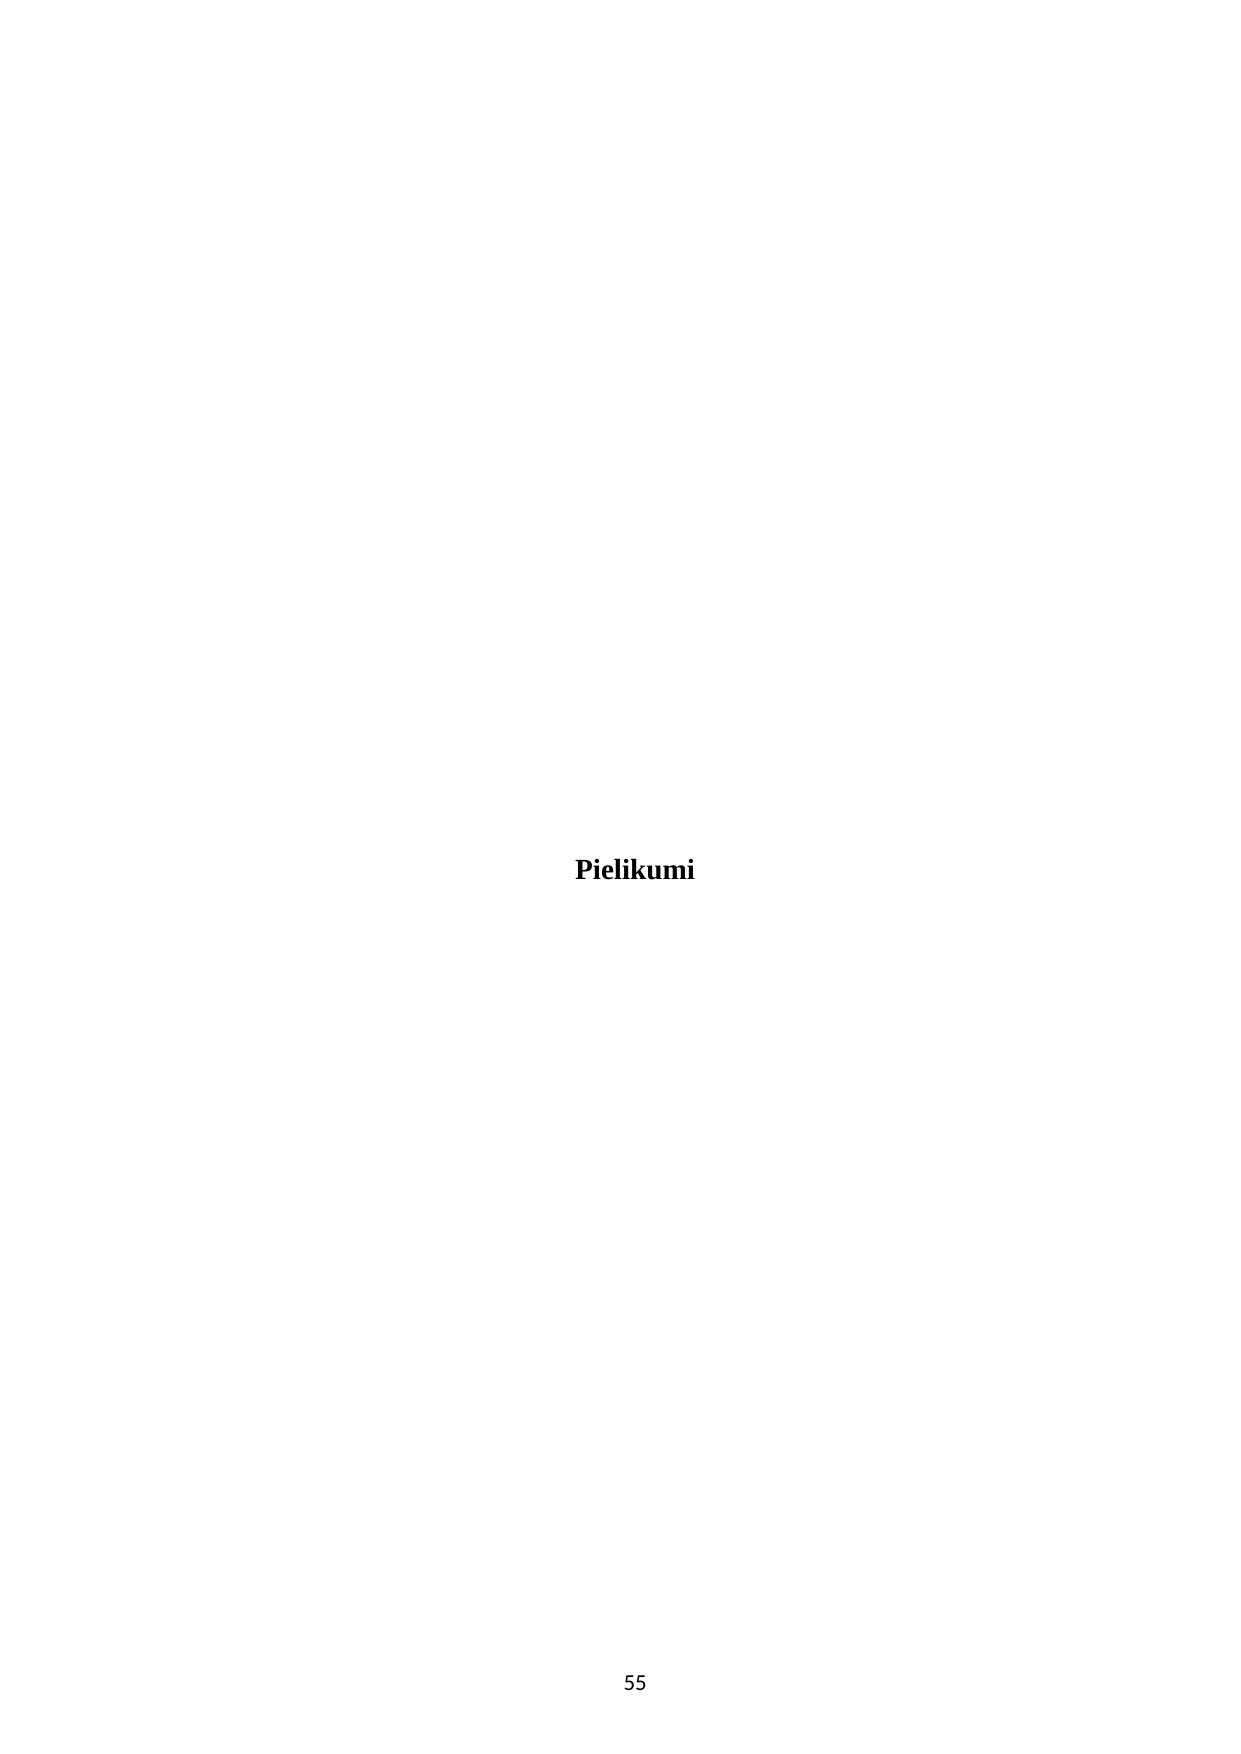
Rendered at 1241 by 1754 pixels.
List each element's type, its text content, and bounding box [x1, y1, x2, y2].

subtitle Pielikumi [148, 852, 1122, 885]
